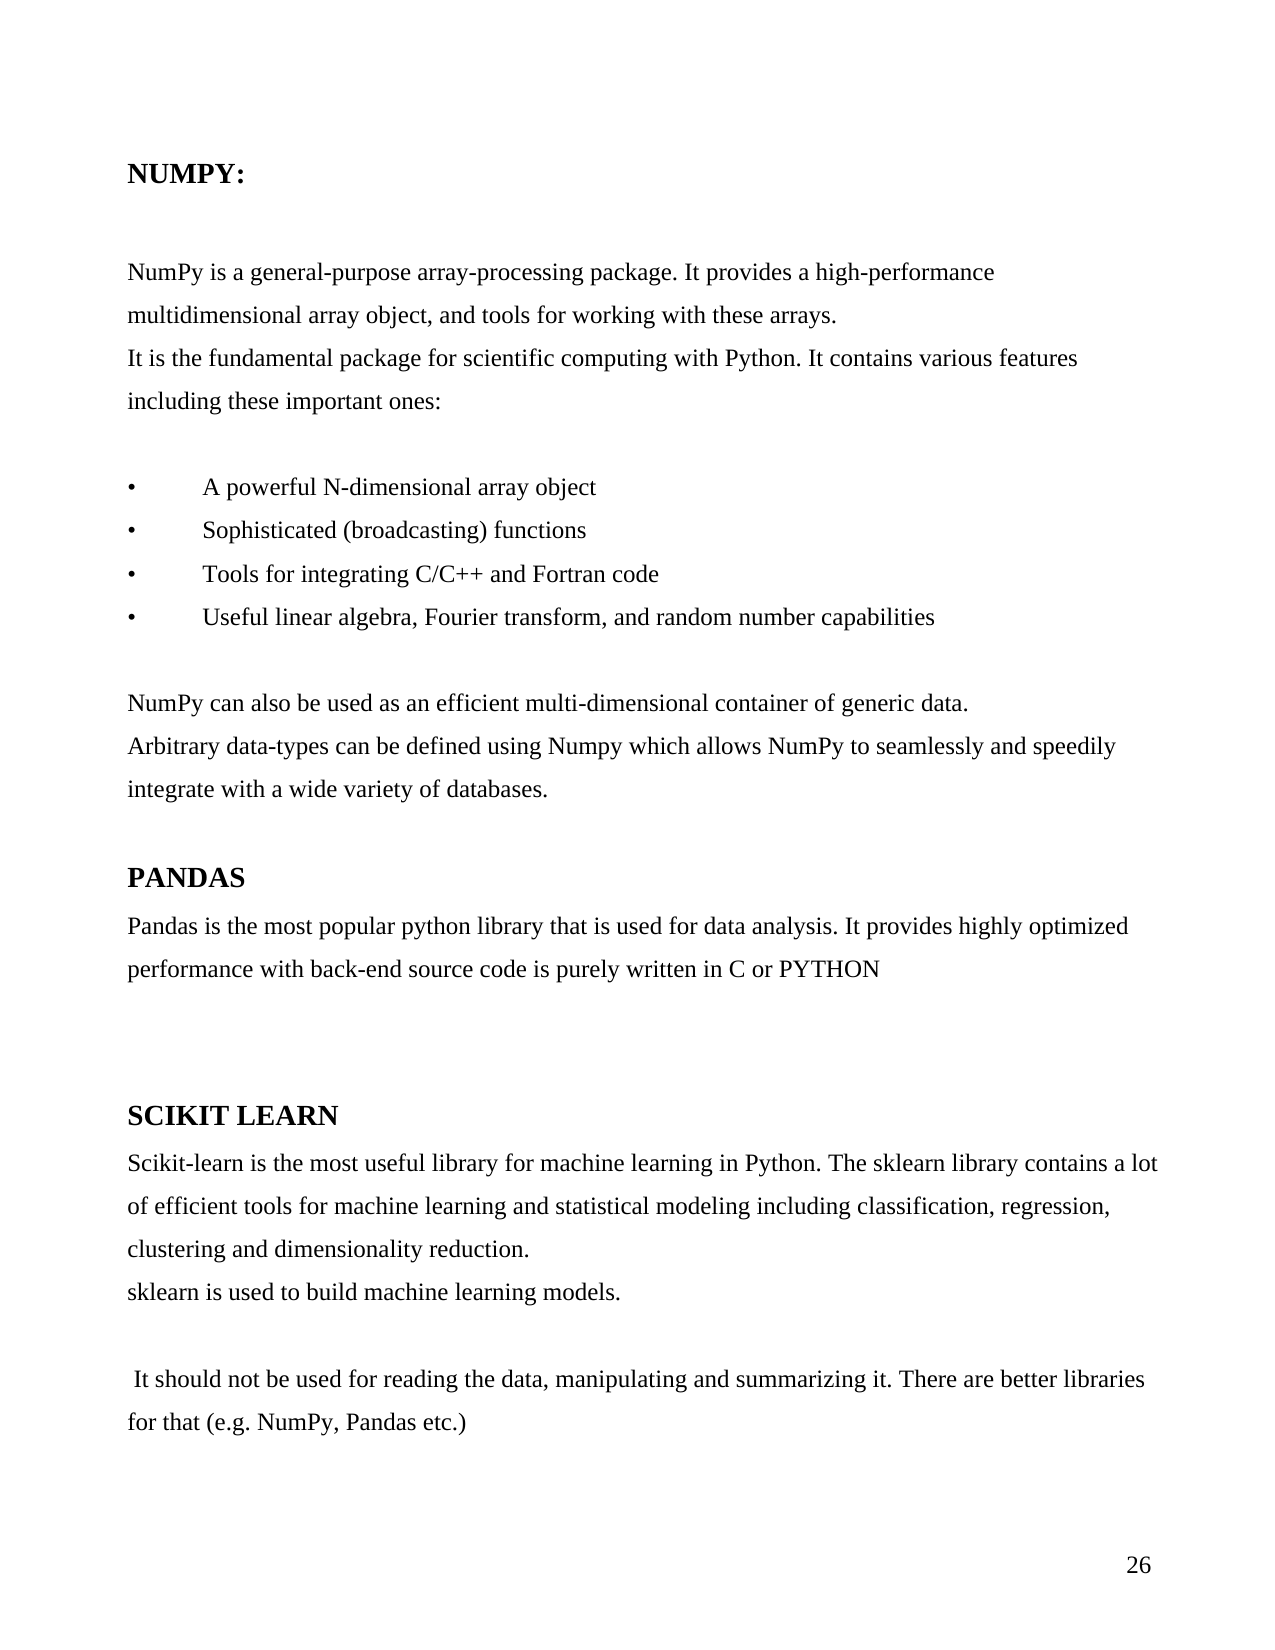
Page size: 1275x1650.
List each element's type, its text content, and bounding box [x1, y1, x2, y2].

text NumPy is a general-purpose array-processing package. It provides a high-performance multidimensional array object, and tools for working with these arrays. [127, 257, 1164, 329]
text • Tools for integrating C/C++ and Fortran code [127, 559, 1164, 587]
text • A powerful N-dimensional array object [127, 472, 1164, 501]
text • Sophisticated (broadcasting) functions [127, 516, 1164, 544]
text Pandas is the most popular python library that is used for data analysis. It provides highly optimized performance with back-end source code is purely written in C or PYTHON [127, 911, 1164, 983]
text It is the fundamental package for scientific computing with Python. It contains various features including these important ones: [127, 343, 1164, 415]
text NUMPY: [127, 156, 1164, 190]
text Scikit-learn is the most useful library for machine learning in Python. The sklearn library contains a lot of efficient tools for machine learning and statistical modeling including classification, regression, clustering and dimensionality reduction. [127, 1148, 1164, 1263]
text NumPy can also be used as an efficient multi-dimensional container of generic data. [127, 688, 1164, 717]
text SCIKIT LEARN [127, 1098, 1164, 1131]
text PANDAS [127, 861, 1164, 894]
text 26 [127, 1551, 1164, 1579]
text It should not be used for reading the data, manipulating and summarizing it. There are better libraries for that (e.g. NumPy, Pandas etc.) [127, 1364, 1164, 1436]
text Arbitrary data-types can be defined using Numpy which allows NumPy to seamlessly and speedily integrate with a wide variety of databases. [127, 731, 1164, 803]
text sklearn is used to build machine learning models. [127, 1277, 1164, 1306]
text • Useful linear algebra, Fourier transform, and random number capabilities [127, 602, 1164, 631]
